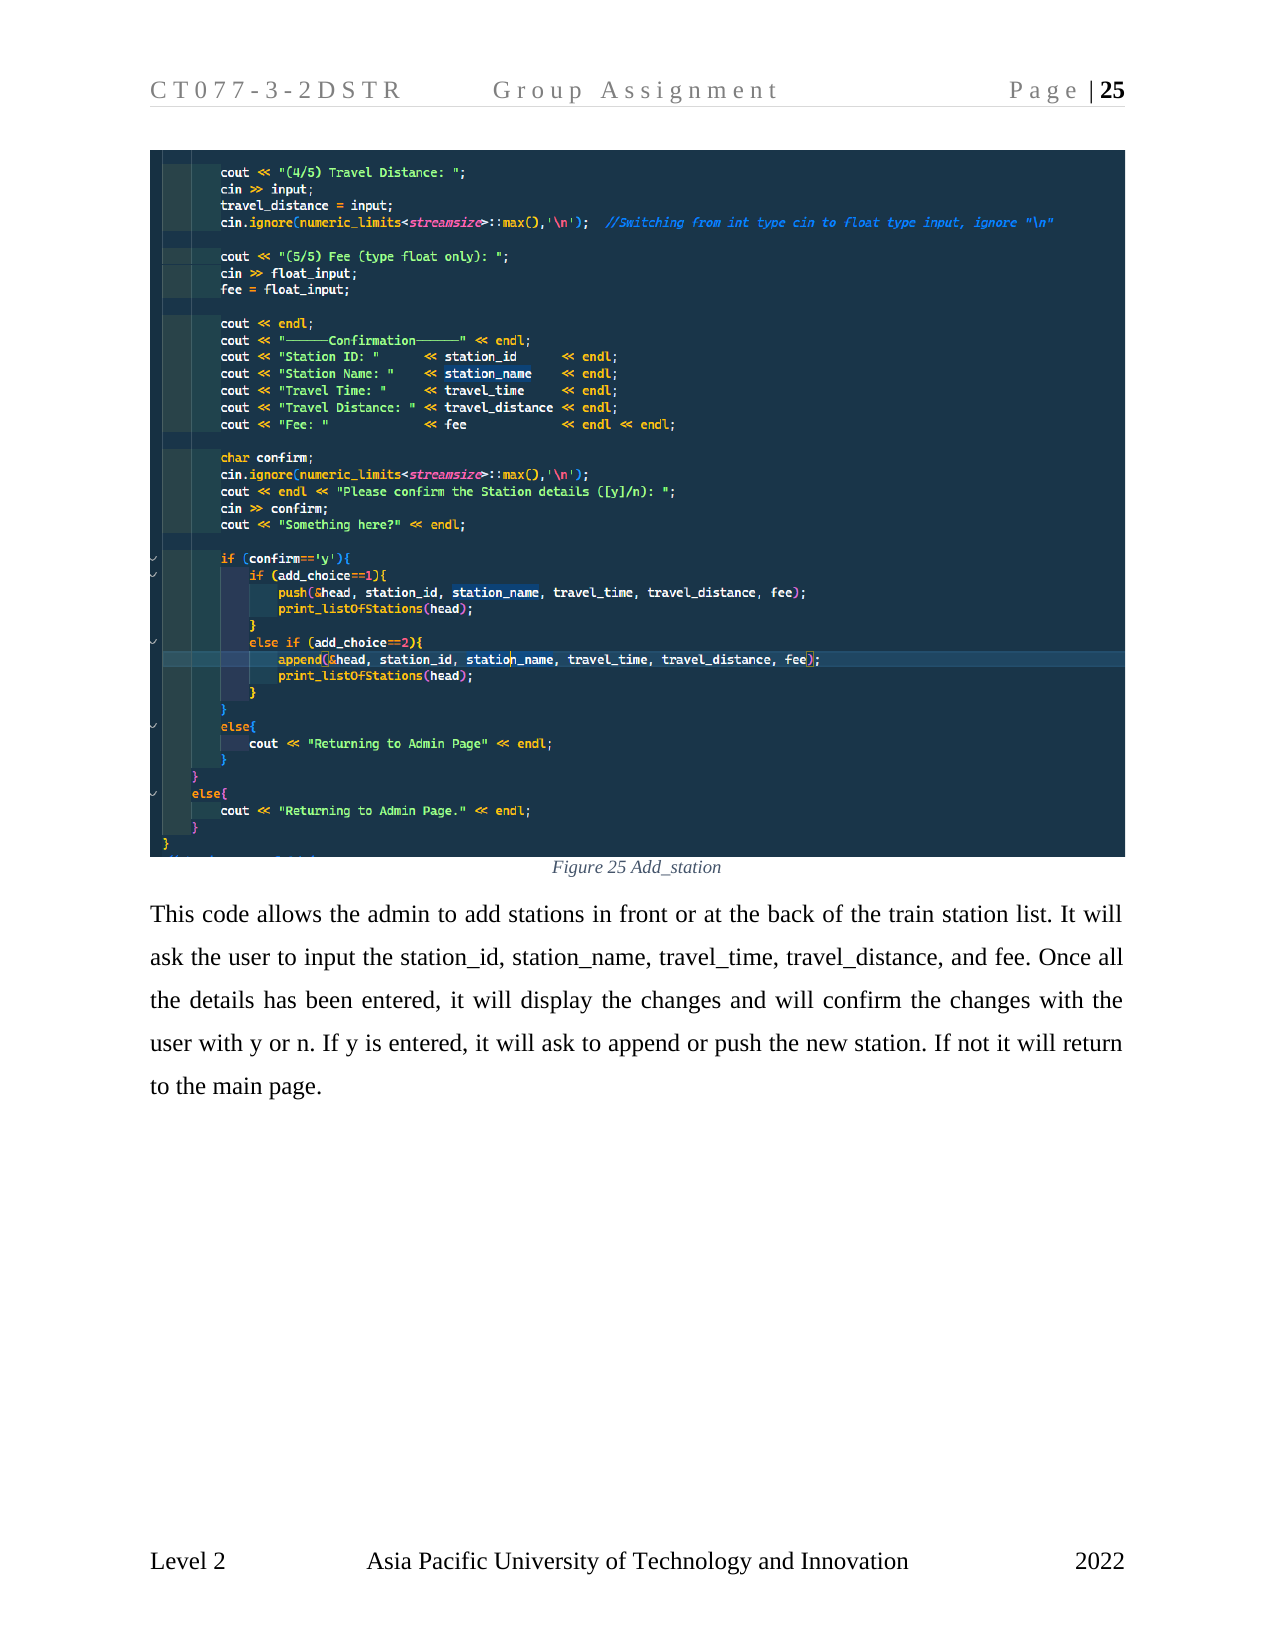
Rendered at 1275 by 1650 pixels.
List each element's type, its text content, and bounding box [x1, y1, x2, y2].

text This code allows the admin to add stations in front or at the back of the train station list. It will ask the user to input the station_id, station_name, travel_time, travel_distance, and fee. Once all the details has been entered, it will display the changes and will confirm the changes with the user with y or n. If y is entered, it will ask to append or push the new station. If not it will return to the main page. [150, 899, 1125, 1100]
picture [150, 150, 1125, 857]
text Figure 25 Add_station [150, 857, 1125, 878]
